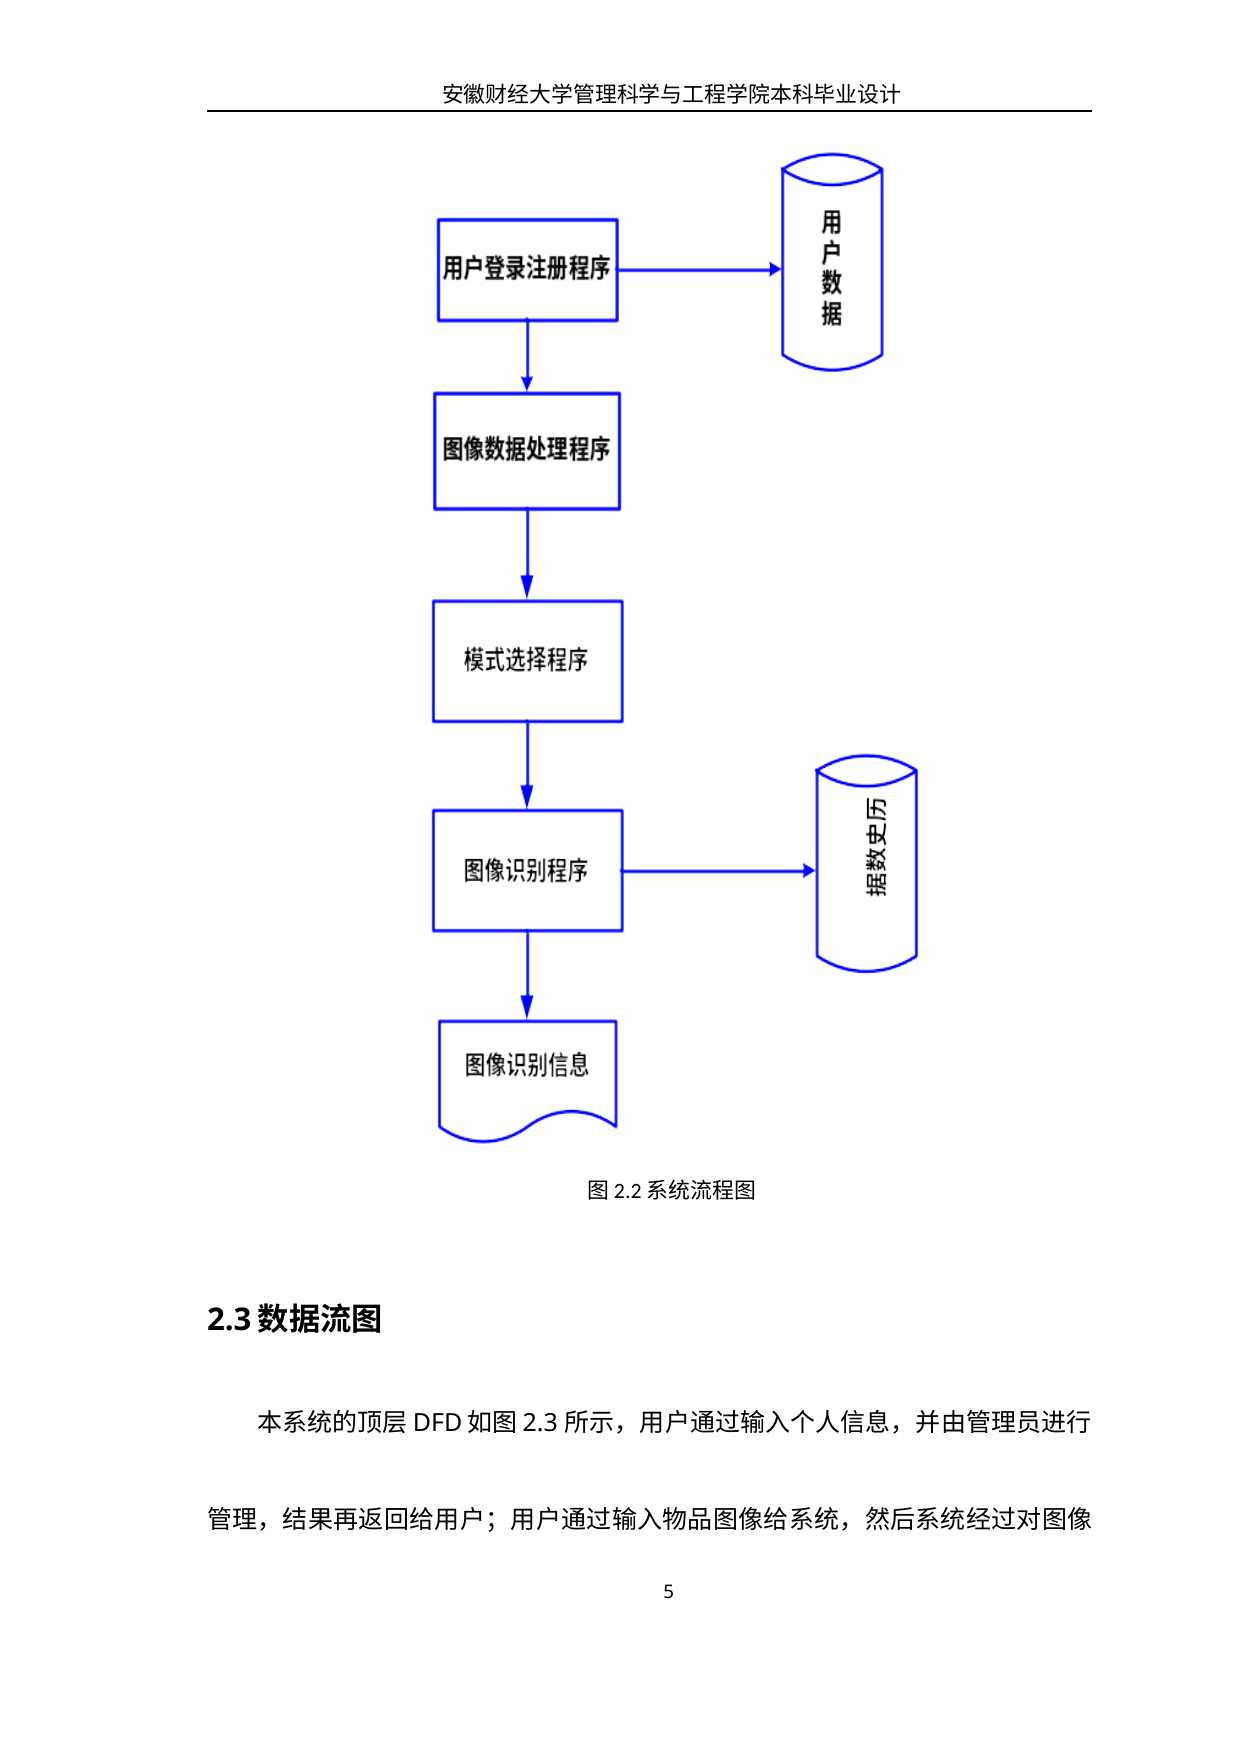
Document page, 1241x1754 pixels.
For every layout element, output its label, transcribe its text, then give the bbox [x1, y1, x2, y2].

subtitle 2.3数据流图 [207, 1284, 1092, 1349]
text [207, 1388, 1092, 1550]
text 图2.2 系统流程图 [207, 1172, 1092, 1205]
